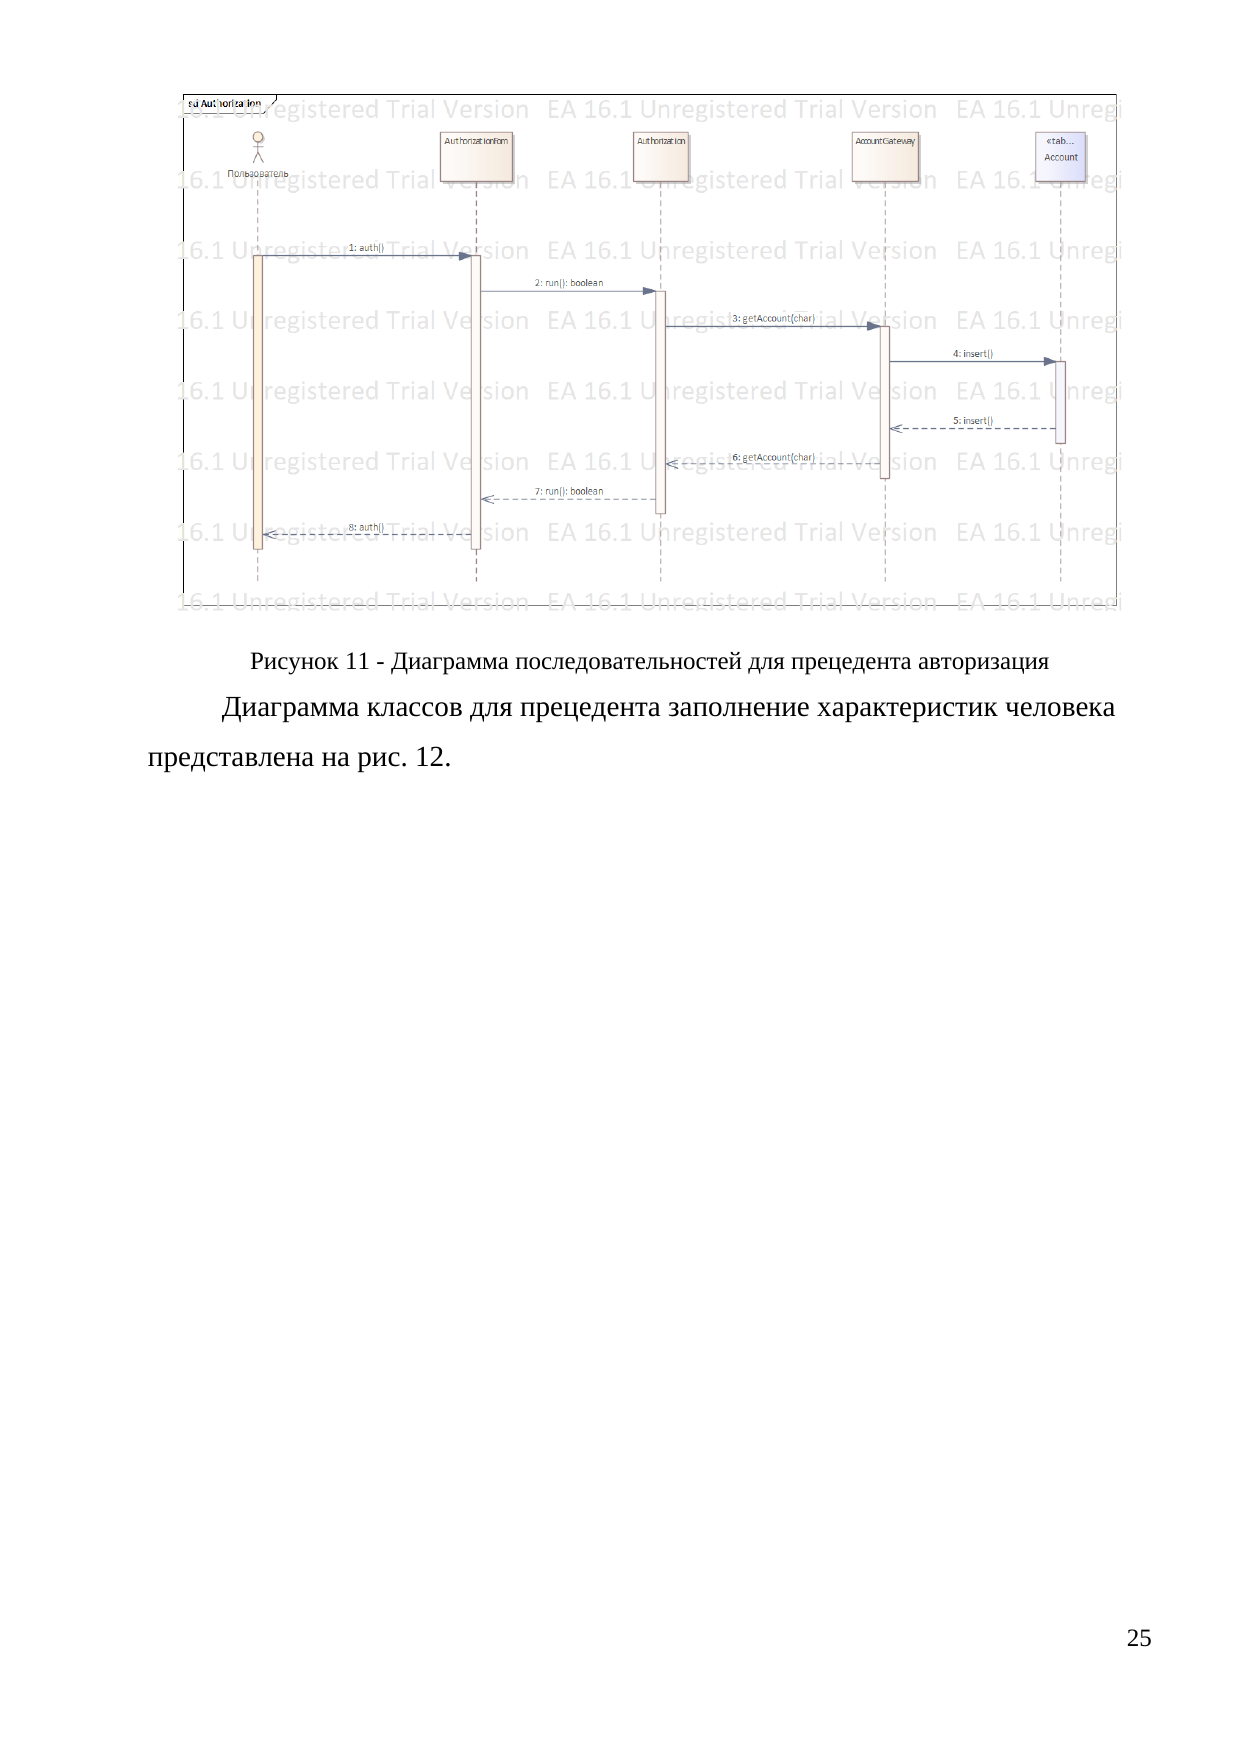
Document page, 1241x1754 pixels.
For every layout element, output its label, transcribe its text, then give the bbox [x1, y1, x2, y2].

text Рисунок 11 - Диаграмма последовательностей для прецедента авторизация [148, 646, 1152, 675]
picture [177, 88, 1122, 611]
text Диаграмма классов для прецедента заполнение характеристик человека представлена на рис. 12. [148, 689, 1152, 773]
